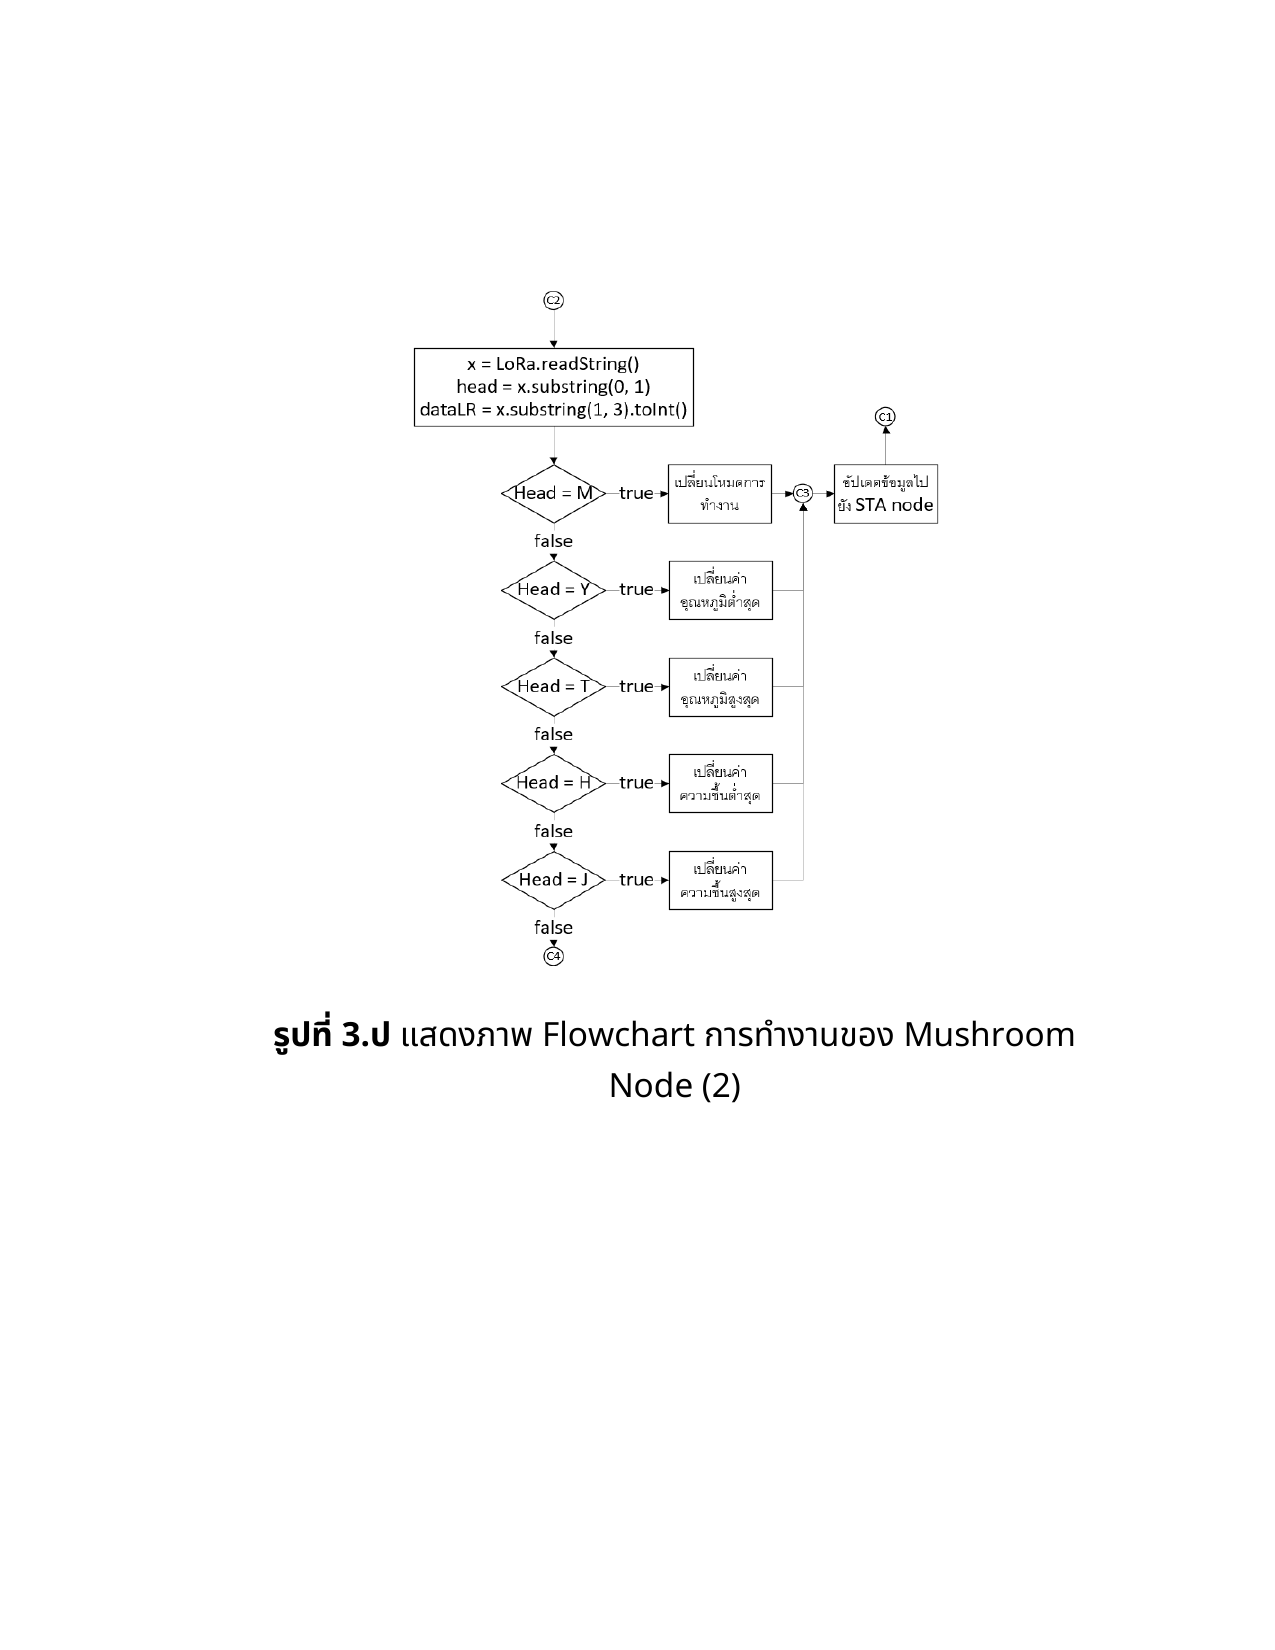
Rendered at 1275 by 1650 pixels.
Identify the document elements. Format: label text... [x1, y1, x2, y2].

table_header รูปที่ 3.ป แสดงภาพ Flowchart การทำงานของ Mushroom Node (2) [225, 287, 1124, 1107]
picture [403, 287, 946, 966]
